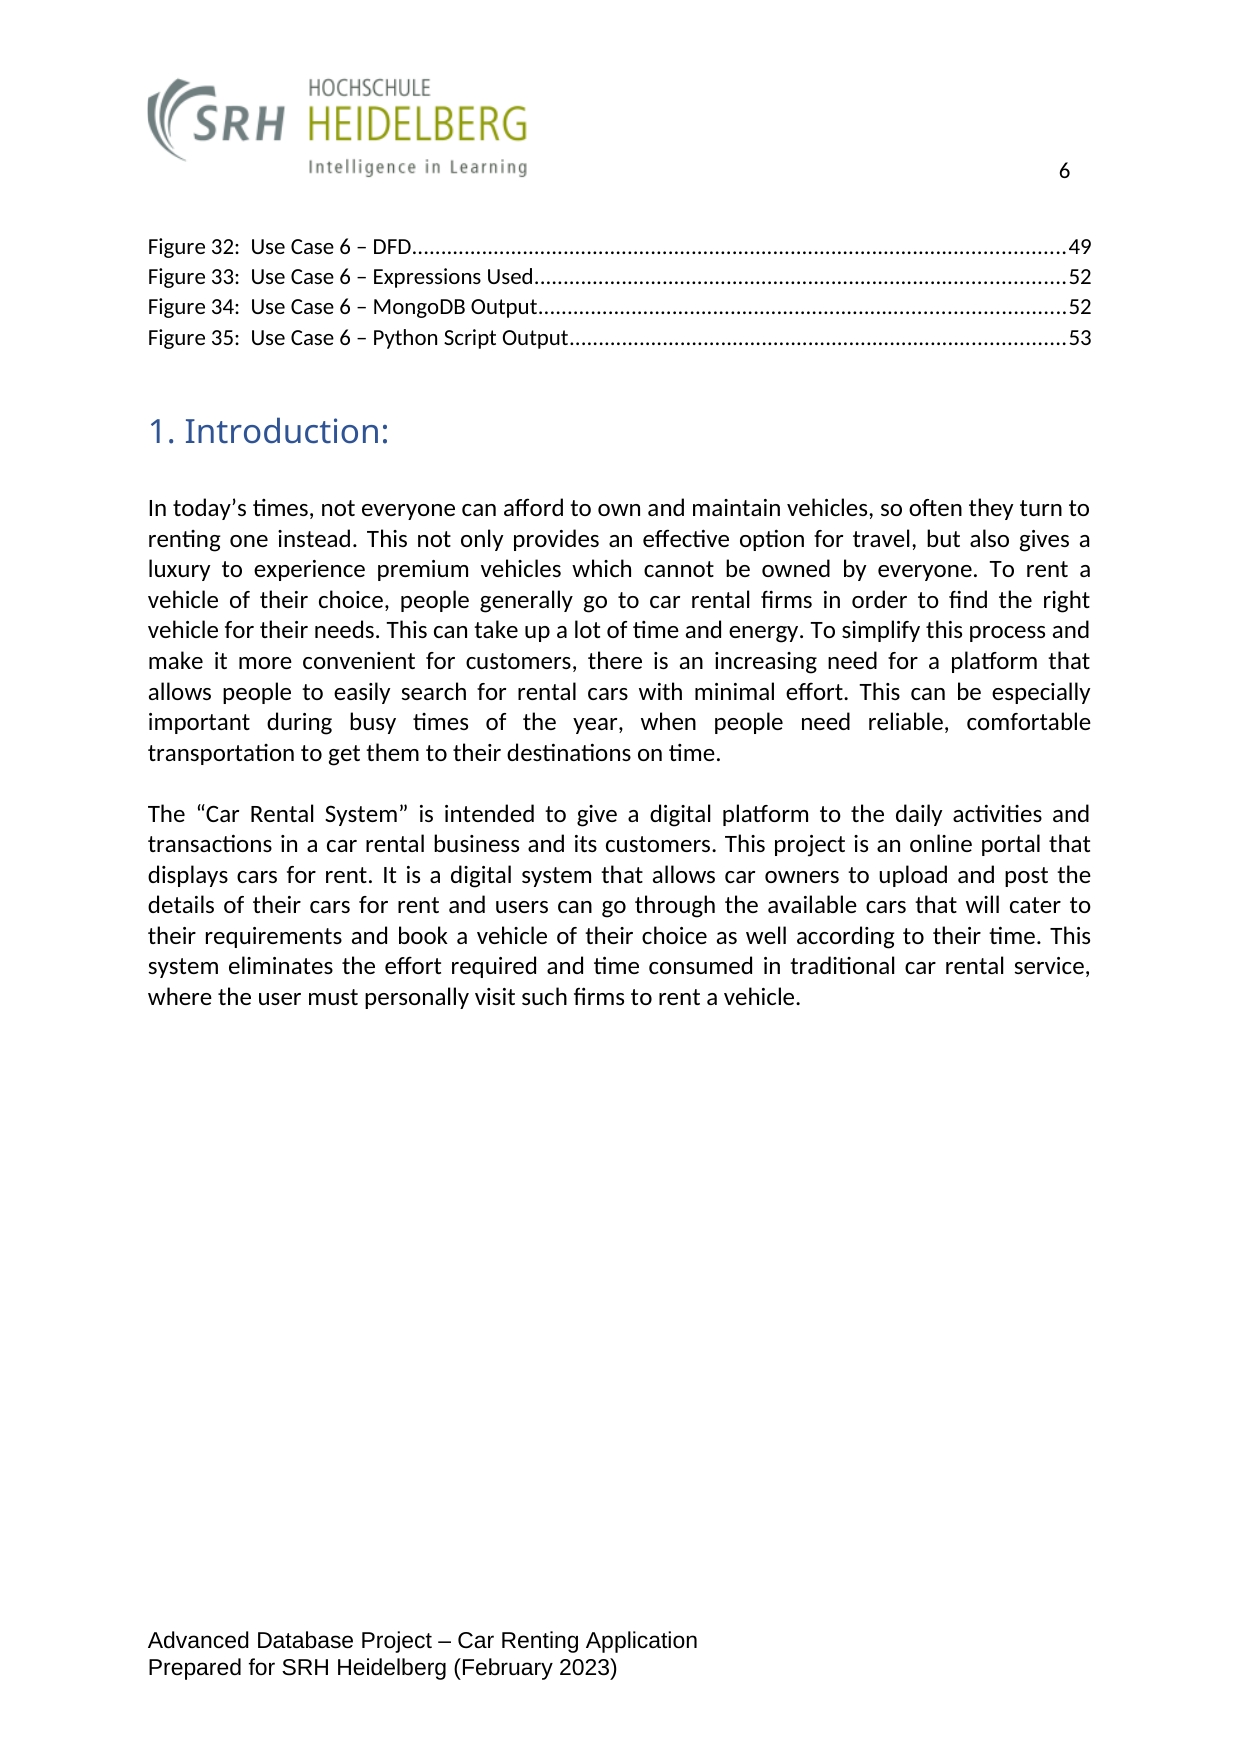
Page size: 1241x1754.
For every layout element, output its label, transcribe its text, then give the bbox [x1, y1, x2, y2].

text Figure 33: Use Case 6 – Expressions Used 52 [148, 262, 1093, 290]
text The “Car Rental System” is intended to give a digital platform to the daily activities and transactions in a car rental business and its customers. This project is an online portal that displays cars for rent. It is a digital system that allows car owners to upload and post the details of their cars for rent and users can go through the available cars that will cater to their requirements and book a vehicle of their choice as well according to their time. This system eliminates the effort required and time consumed in traditional car rental service, where the user must personally visit such firms to rent a vehicle. [148, 798, 1093, 1011]
subtitle 1. Introduction: [148, 408, 1093, 453]
text Figure 32: Use Case 6 – DFD 49 [148, 232, 1093, 260]
text In today’s times, not everyone can afford to own and maintain vehicles, so often they turn to renting one instead. This not only provides an effective option for travel, but also gives a luxury to experience premium vehicles which cannot be owned by everyone. To rent a vehicle of their choice, people generally go to car rental firms in order to find the right vehicle for their needs. This can take up a lot of time and energy. To simplify this process and make it more convenient for customers, there is an increasing need for a platform that allows people to easily search for rental cars with minimal effort. This can be especially important during busy times of the year, when people need reliable, comfortable transportation to get them to their destinations on time. [148, 493, 1093, 767]
text Figure 35: Use Case 6 – Python Script Output 53 [148, 323, 1093, 351]
text Figure 34: Use Case 6 – MongoDB Output 52 [148, 292, 1093, 320]
